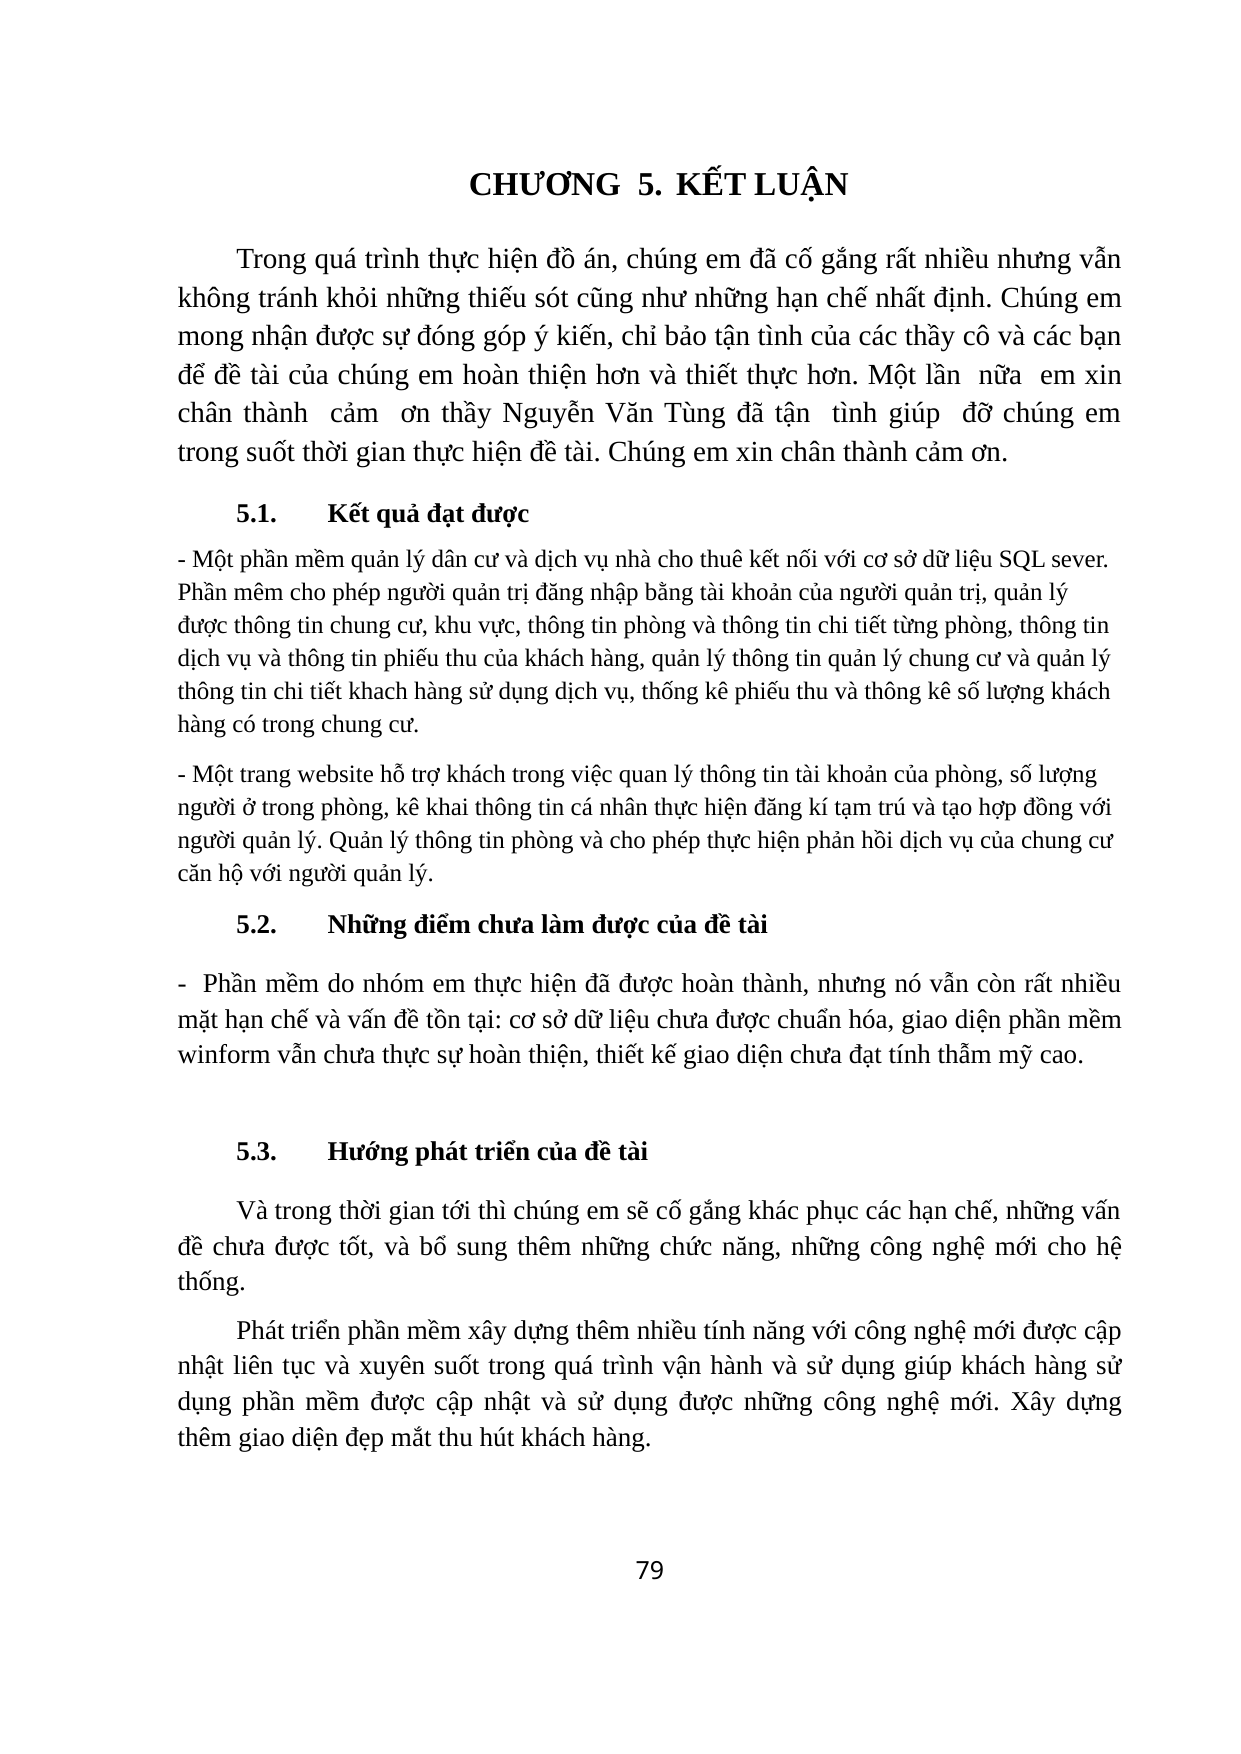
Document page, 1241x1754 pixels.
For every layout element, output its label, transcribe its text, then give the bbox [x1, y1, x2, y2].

subtitle KẾT LUẬN [195, 165, 1122, 203]
text - Một trang website hỗ trợ khách trong việc quan lý thông tin tài khoản của phòng, số lượng người ở trong phòng, kê khai thông tin cá nhân thực hiện đăng kí tạm trú và tạo hợp đồng với người quản lý. Quản lý thông tin phòng và cho phép thực hiện phản hồi dịch vụ của chung cư căn hộ với người quản lý. [177, 759, 1122, 887]
subtitle Những điểm chưa làm được của đề tài [236, 908, 1122, 939]
text Trong quá trình thực hiện đồ án, chúng em đã cố gắng rất nhiều nhưng vẫn không tránh khỏi những thiếu sót cũng như những hạn chế nhất định. Chúng em mong nhận được sự đóng góp ý kiến, chỉ bảo tận tình của các thầy cô và các bạn để đề tài của chúng em hoàn thiện hơn và thiết thực hơn. Một lần nữa em xin chân thành cảm ơn thầy Nguyễn Văn Tùng đã tận tình giúp đỡ chúng em trong suốt thời gian thực hiện đề tài. Chúng em xin chân thành cảm ơn. [177, 241, 1122, 468]
text Phát triển phần mềm xây dựng thêm nhiều tính năng với công nghệ mới được cập nhật liên tục và xuyên suốt trong quá trình vận hành và sử dụng giúp khách hàng sử dụng phần mềm được cập nhật và sử dụng được những công nghệ mới. Xây dựng thêm giao diện đẹp mắt thu hút khách hàng. [177, 1314, 1122, 1452]
subtitle Hướng phát triển của đề tài [236, 1135, 1122, 1166]
text - Một phần mềm quản lý dân cư và dịch vụ nhà cho thuê kết nối với cơ sở dữ liệu SQL sever. Phần mêm cho phép người quản trị đăng nhập bằng tài khoản của người quản trị, quản lý được thông tin chung cư, khu vực, thông tin phòng và thông tin chi tiết từng phòng, thông tin dịch vụ và thông tin phiếu thu của khách hàng, quản lý thông tin quản lý chung cư và quản lý thông tin chi tiết khach hàng sử dụng dịch vụ, thống kê phiếu thu và thông kê số lượng khách hàng có trong chung cư. [177, 544, 1122, 738]
text - Phần mềm do nhóm em thực hiện đã được hoàn thành, nhưng nó vẫn còn rất nhiều mặt hạn chế và vấn đề tồn tại: cơ sở dữ liệu chưa được chuẩn hóa, giao diện phần mềm winform vẫn chưa thực sự hoàn thiện, thiết kế giao diện chưa đạt tính thẫm mỹ cao. [177, 967, 1122, 1069]
text Và trong thời gian tới thì chúng em sẽ cố gắng khác phục các hạn chế, những vấn đề chưa được tốt, và bổ sung thêm những chức năng, những công nghệ mới cho hệ thống. [177, 1194, 1122, 1297]
subtitle Kết quả đạt được [236, 498, 1122, 529]
